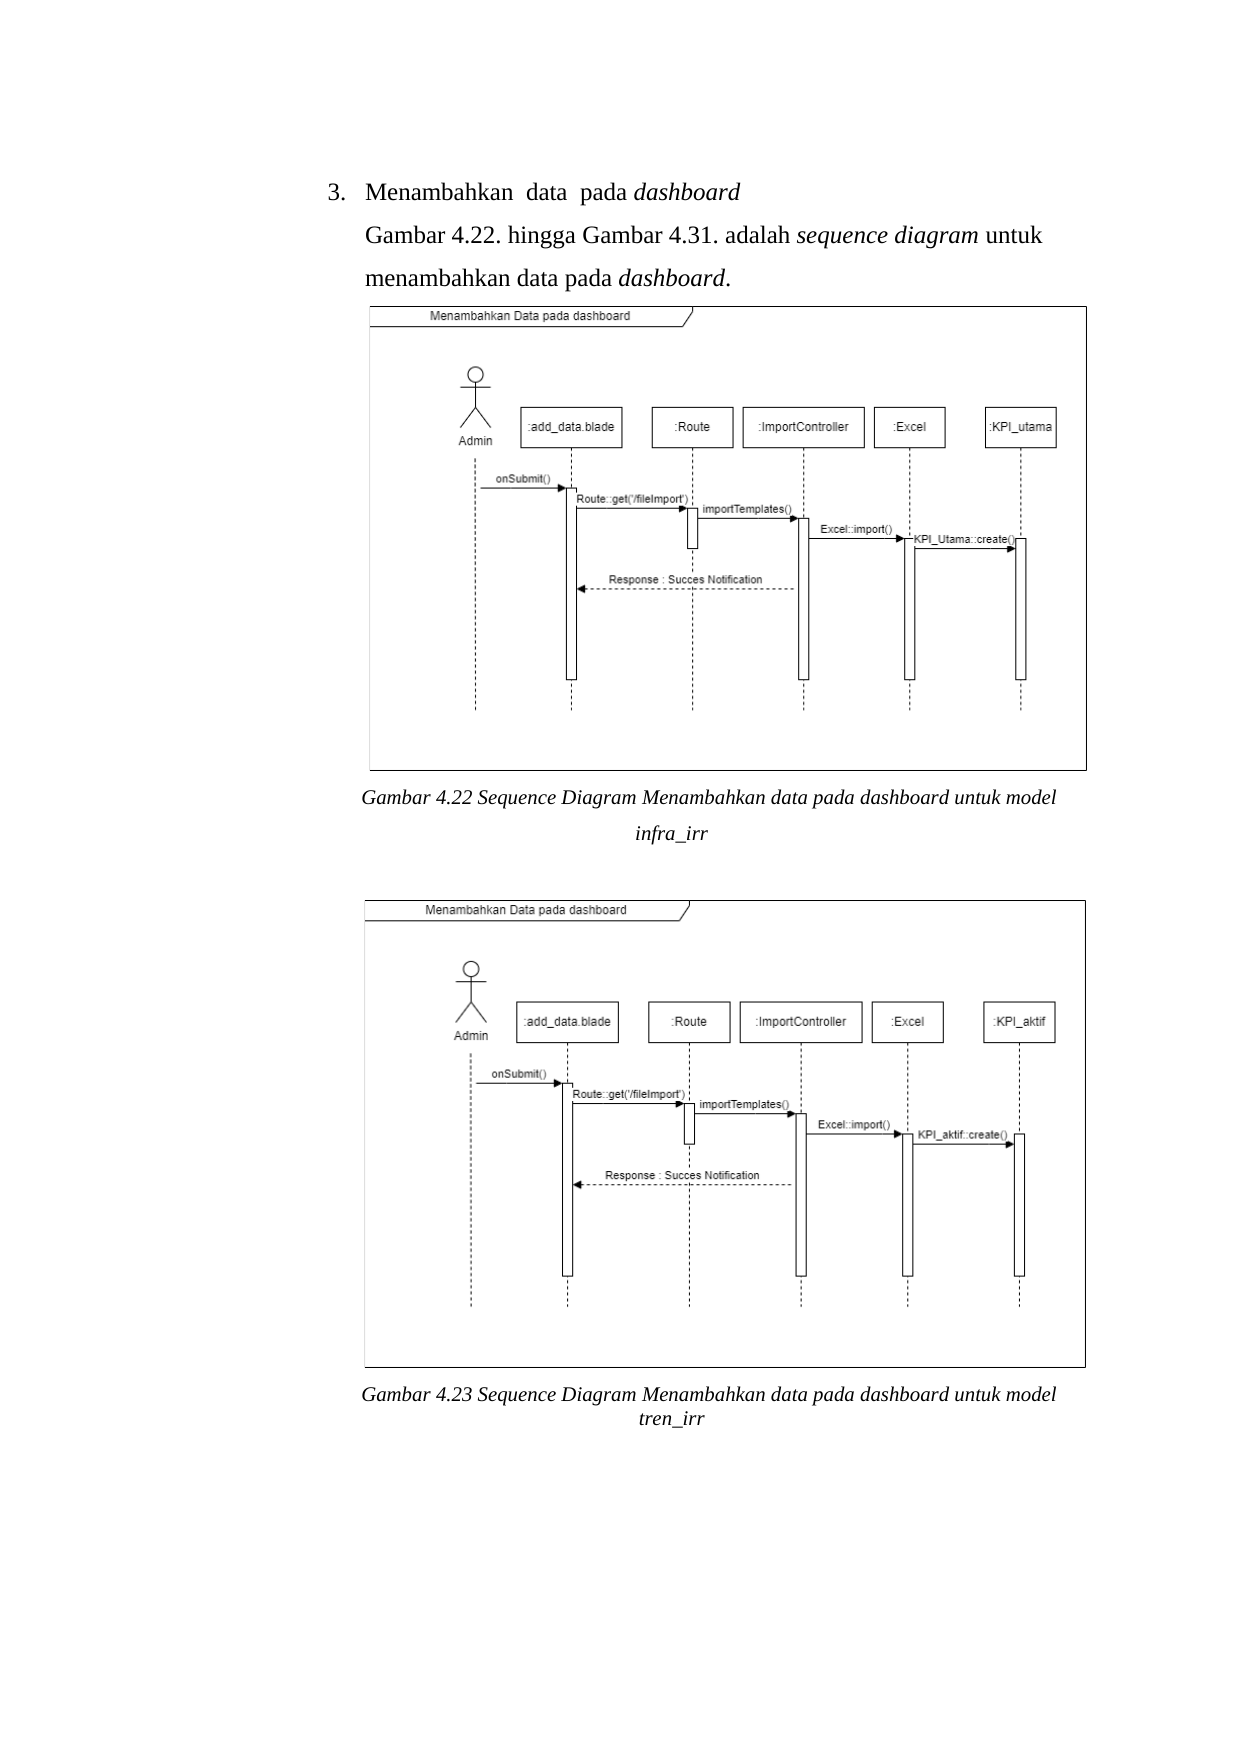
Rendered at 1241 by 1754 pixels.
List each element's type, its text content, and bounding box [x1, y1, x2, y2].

picture [364, 900, 1087, 1368]
list Gambar 4.22. hingga Gambar 4.31. adalah sequence diagram untuk menambahkan data pada dashboard. [365, 220, 1092, 292]
picture [369, 306, 1088, 771]
text Gambar 4.22 Sequence Diagram Menambahkan data pada dashboard untuk model infra_irr [252, 785, 1092, 845]
list Menambahkan data pada dashboard [327, 177, 1092, 206]
text Gambar 4.23 Sequence Diagram Menambahkan data pada dashboard untuk model tren_irr [252, 1382, 1092, 1430]
